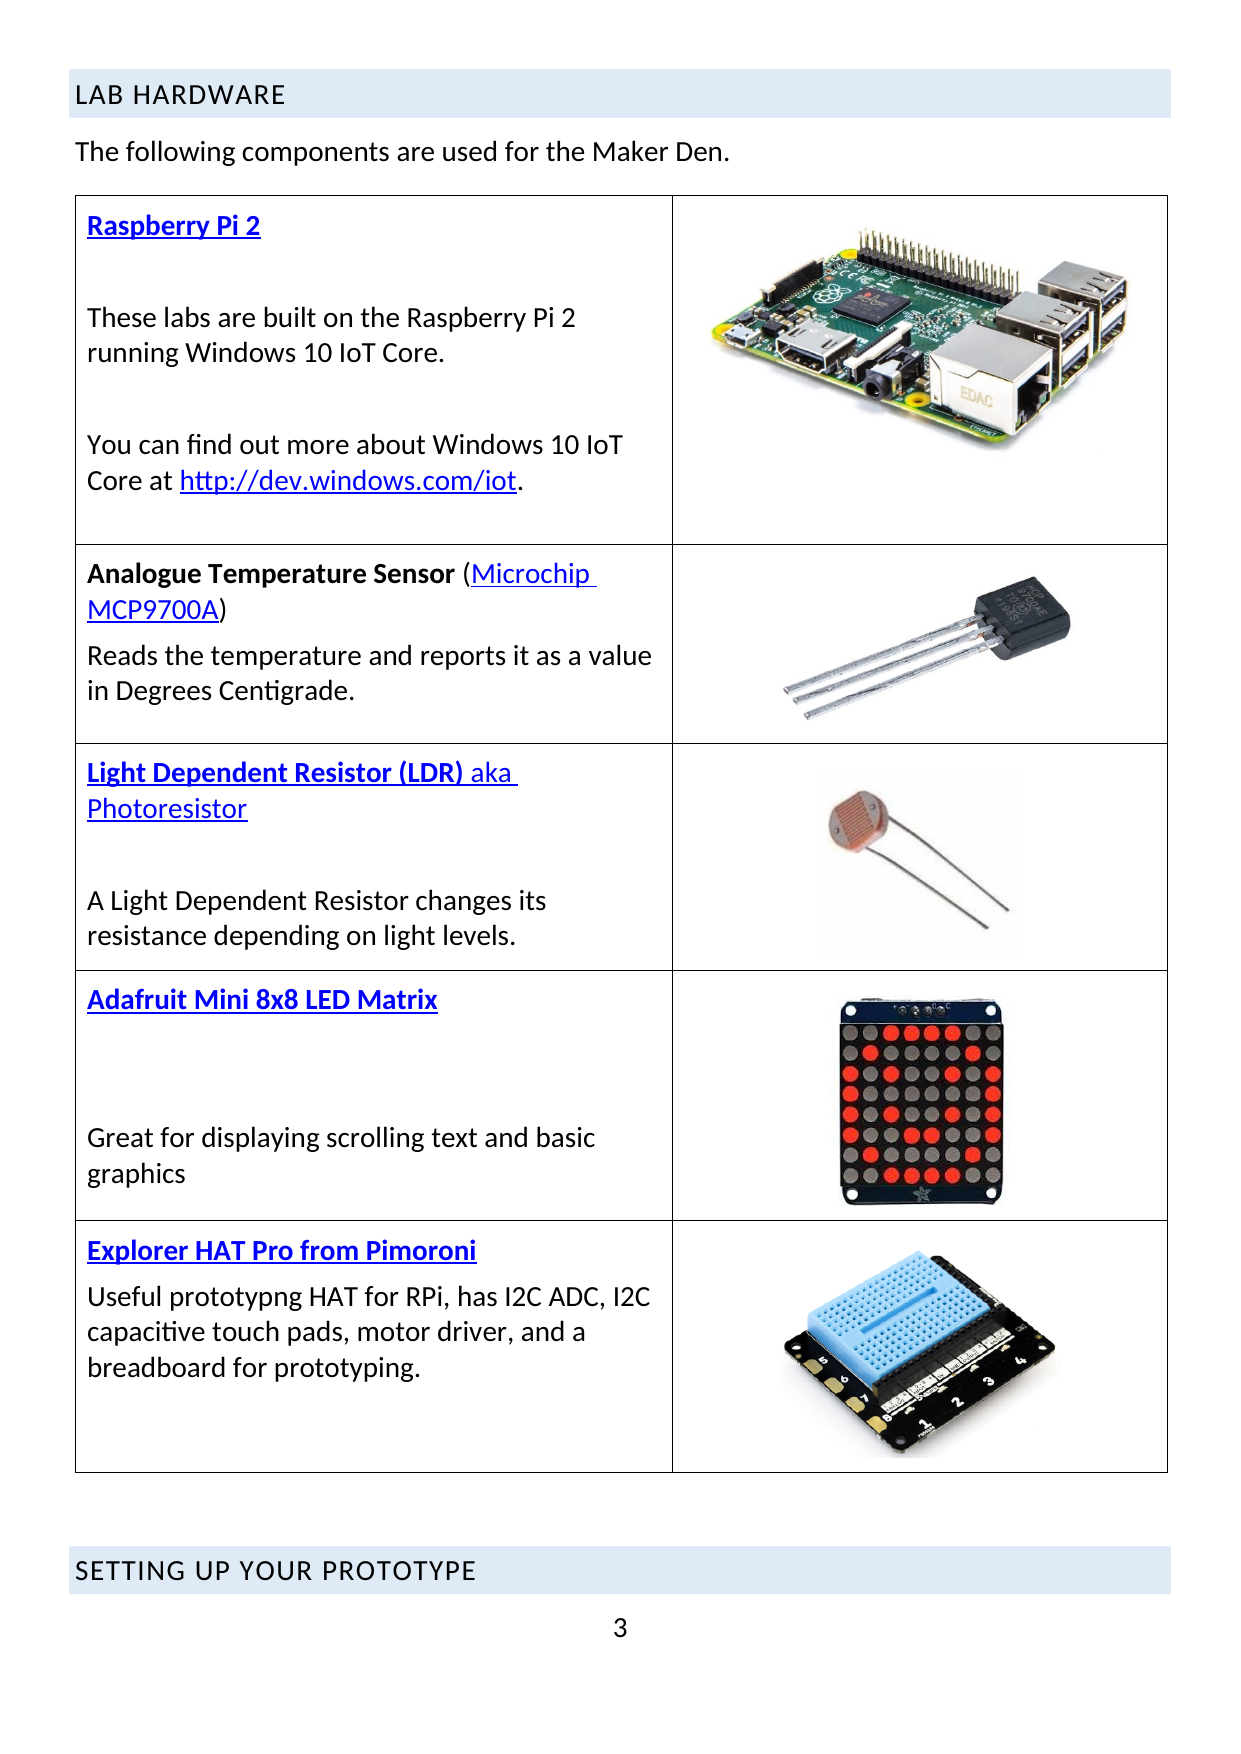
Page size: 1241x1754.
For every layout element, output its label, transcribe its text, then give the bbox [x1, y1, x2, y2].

table_cell Explorer HAT Pro from Pimoroni Useful prototypng HAT for RPi, has I2C ADC, I2C capacitive touch pads, motor driver, and a breadboard for prototyping. [76, 1221, 672, 1472]
table_cell [673, 971, 1167, 1220]
table_cell Analogue Temperature Sensor (Microchip MCP9700A) Reads the temperature and reports it as a value in Degrees Centigrade. [76, 545, 672, 743]
picture [780, 1246, 1061, 1458]
picture [770, 570, 1076, 728]
table_header Raspberry Pi 2 These labs are built on the Raspberry Pi 2 running Windows 10 IoT Core. You can find out more about Windows 10 IoT Core at http://dev.windows.com/iot. [76, 196, 672, 544]
subtitle Setting up your Prototype [75, 1552, 1165, 1587]
table_cell [673, 545, 1167, 743]
picture [696, 206, 1145, 461]
table_cell [673, 744, 1167, 970]
table_header [673, 196, 1167, 544]
table_cell [673, 1221, 1167, 1472]
subtitle Lab Hardware [75, 76, 1165, 111]
text The following components are used for the Maker Den. [75, 133, 1165, 169]
picture [816, 772, 1024, 955]
picture [816, 996, 1025, 1206]
table_cell Adafruit Mini 8x8 LED Matrix Great for displaying scrolling text and basic graphics [76, 971, 672, 1220]
table_cell Light Dependent Resistor (LDR) aka Photoresistor A Light Dependent Resistor changes its resistance depending on light levels. [76, 744, 672, 970]
